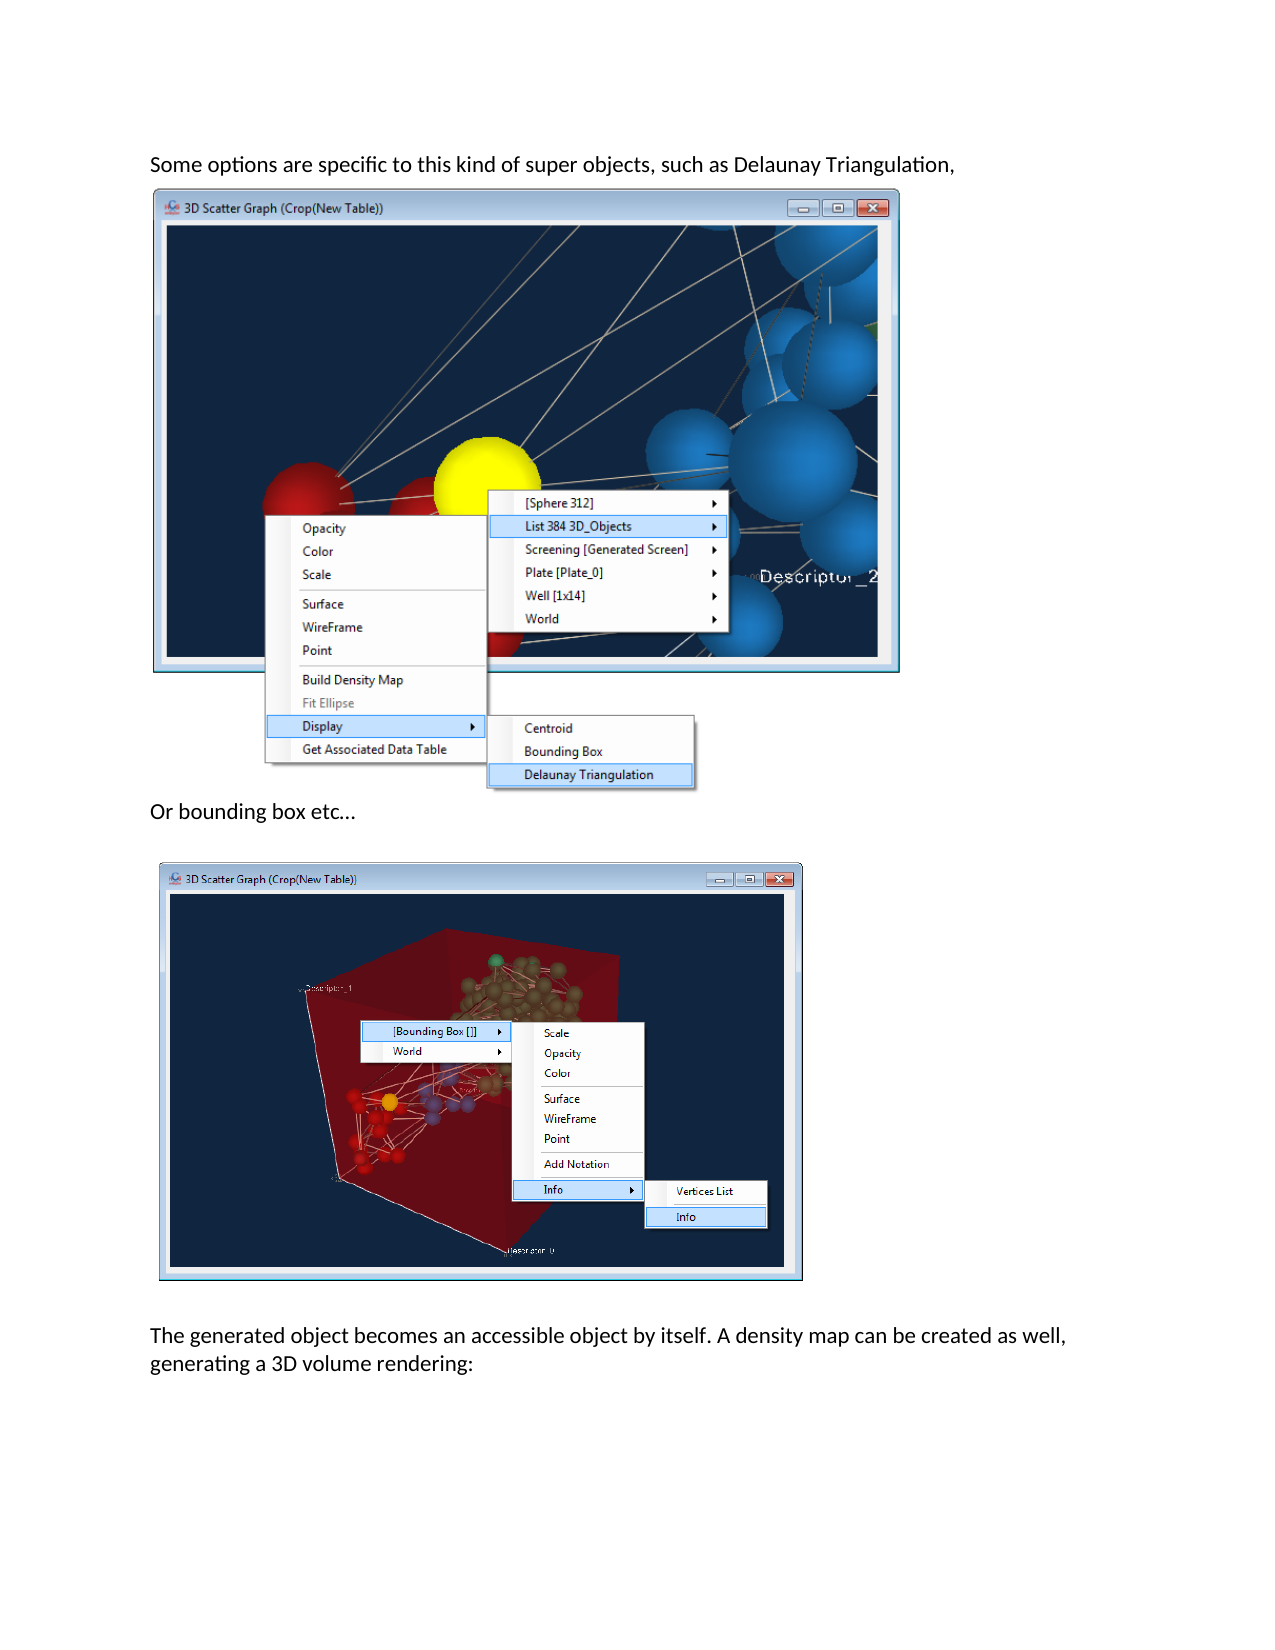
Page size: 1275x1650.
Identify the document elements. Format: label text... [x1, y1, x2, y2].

text Or bounding box etc… [150, 797, 1125, 825]
picture [150, 852, 814, 1294]
text The generated object becomes an accessible object by itself. A density map can be created as well, generating a 3D volume rendering: [150, 1321, 1125, 1377]
picture [150, 178, 905, 797]
